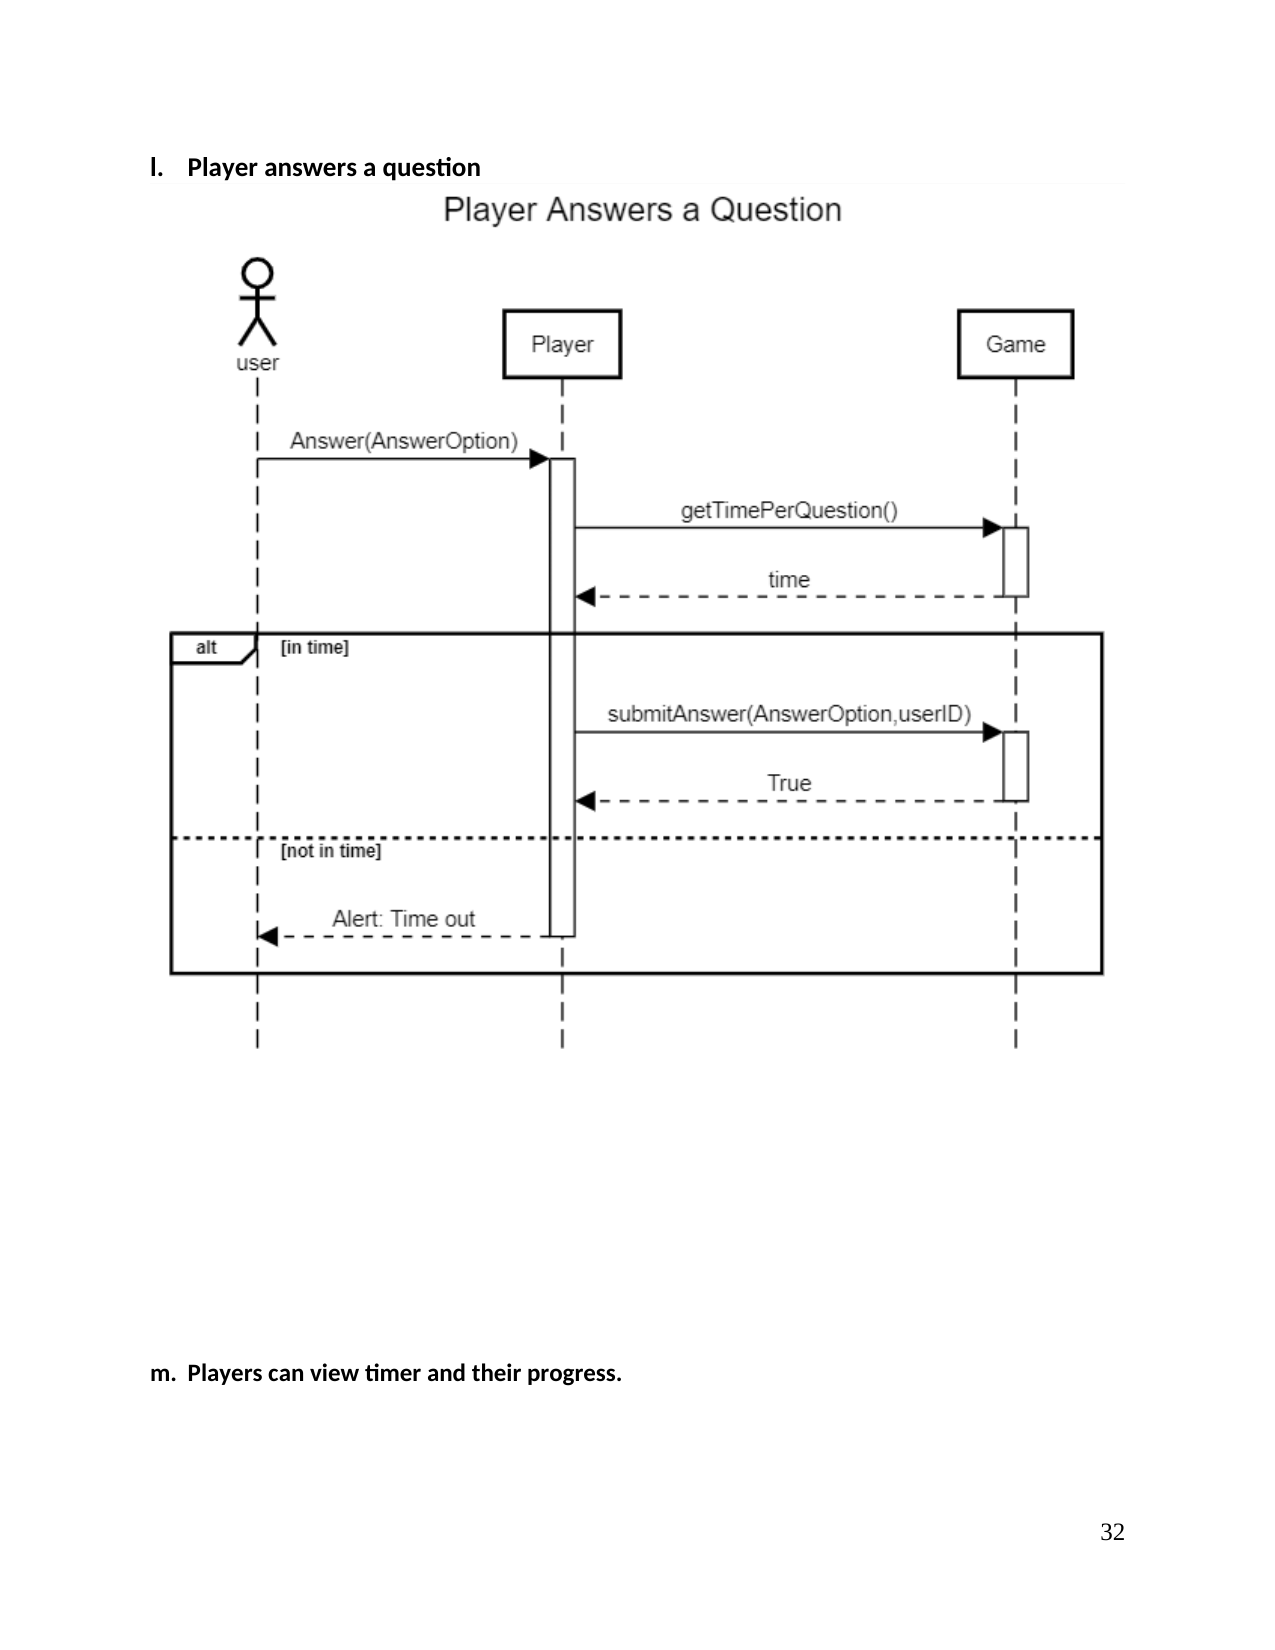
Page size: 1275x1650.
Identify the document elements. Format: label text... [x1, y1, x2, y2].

list Players can view timer and their progress. [150, 1357, 1125, 1387]
picture [150, 183, 1125, 1052]
subtitle Player answers a question [150, 150, 1125, 183]
